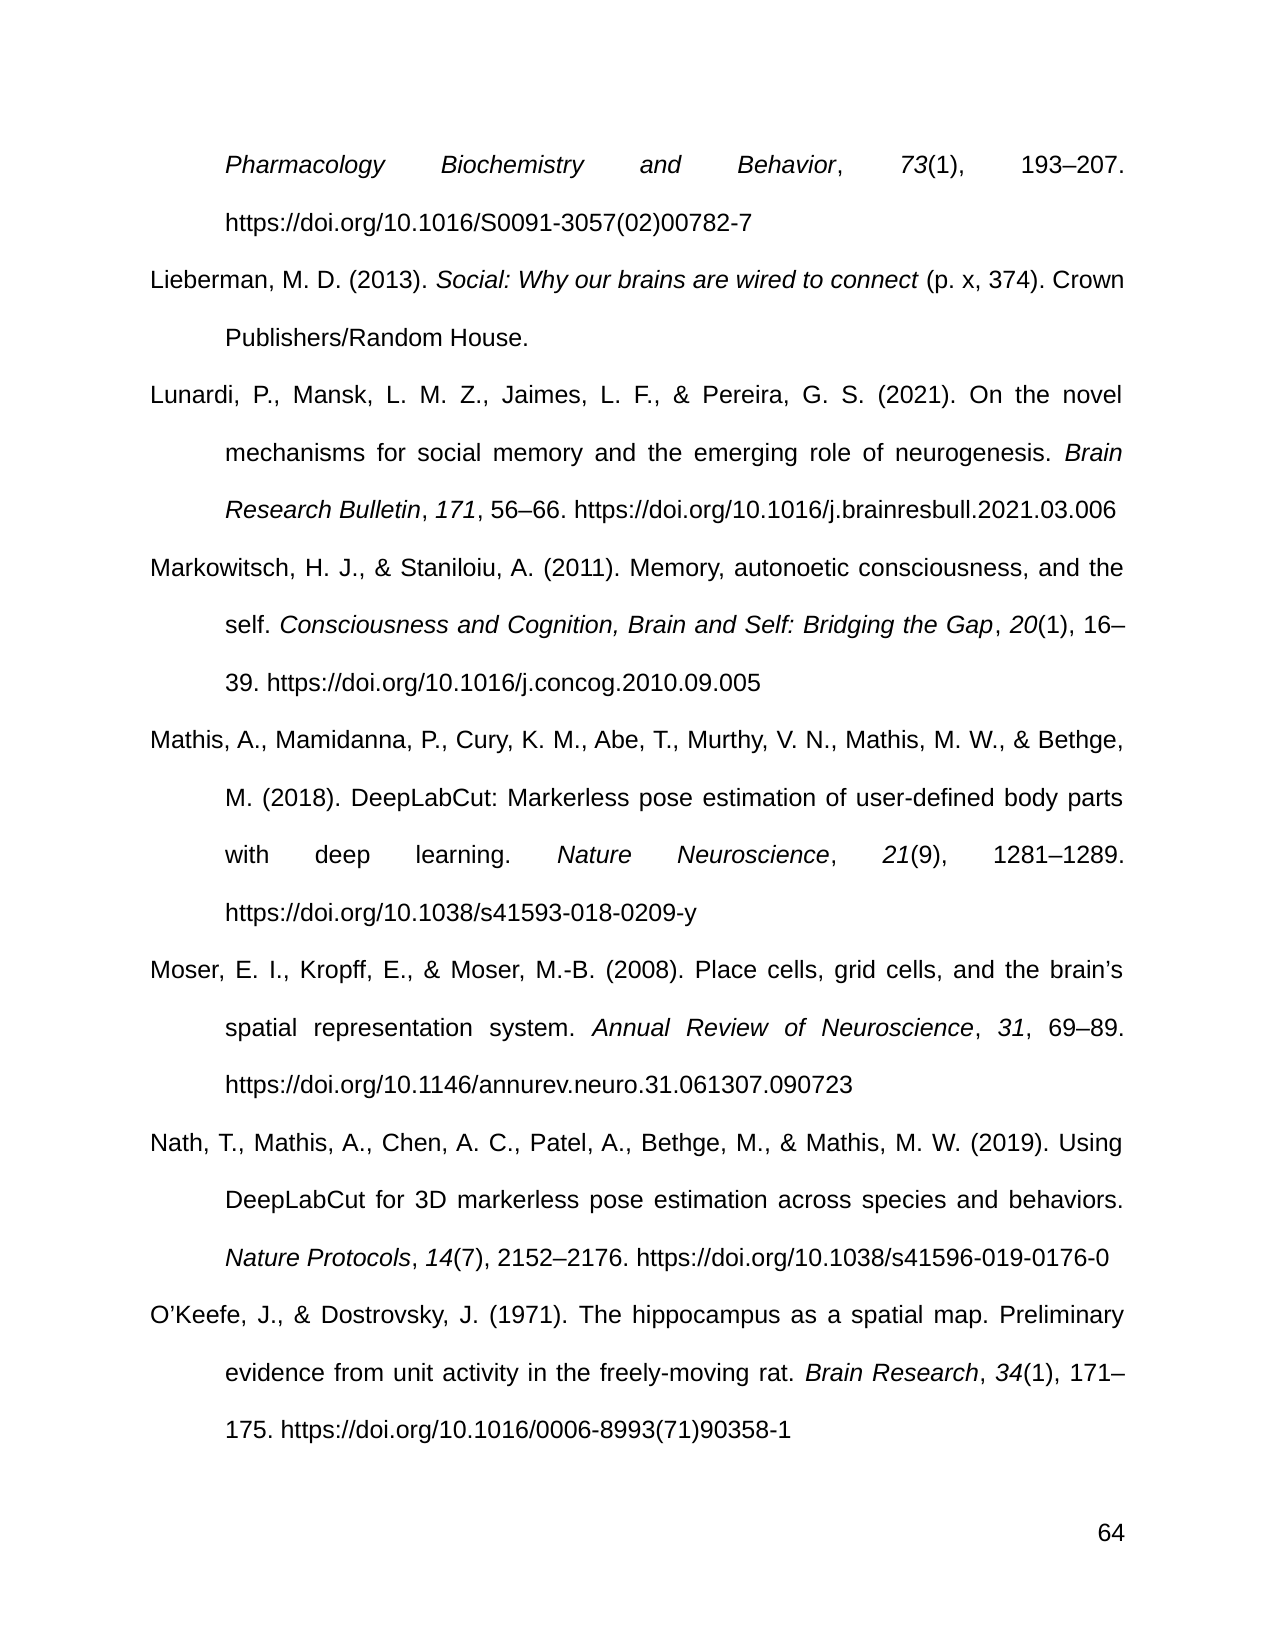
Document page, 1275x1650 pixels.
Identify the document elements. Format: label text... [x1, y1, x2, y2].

text Lieberman, M. D. (2013). Social: Why our brains are wired to connect (p. x, 374). Crown Publishers/Random House. [150, 265, 1125, 351]
text Markowitsch, H. J., & Staniloiu, A. (2011). Memory, autonoetic consciousness, and the self. Consciousness and Cognition, Brain and Self: Bridging the Gap, 20(1), 16–39. https://doi.org/10.1016/j.concog.2010.09.005 [150, 552, 1125, 696]
text Lunardi, P., Mansk, L. M. Z., Jaimes, L. F., & Pereira, G. S. (2021). On the novel mechanisms for social memory and the emerging role of neurogenesis. Brain Research Bulletin, 171, 56–66. https://doi.org/10.1016/j.brainresbull.2021.03.006 [150, 380, 1125, 524]
text Mathis, A., Mamidanna, P., Cury, K. M., Abe, T., Murthy, V. N., Mathis, M. W., & Bethge, M. (2018). DeepLabCut: Markerless pose estimation of user-defined body parts with deep learning. Nature Neuroscience, 21(9), 1281–1289. https://doi.org/10.1038/s41593-018-0209-y [150, 725, 1125, 926]
text Moser, E. I., Kropff, E., & Moser, M.-B. (2008). Place cells, grid cells, and the brain’s spatial representation system. Annual Review of Neuroscience, 31, 69–89. https://doi.org/10.1146/annurev.neuro.31.061307.090723 [150, 955, 1125, 1099]
text O’Keefe, J., & Dostrovsky, J. (1971). The hippocampus as a spatial map. Preliminary evidence from unit activity in the freely-moving rat. Brain Research, 34(1), 171–175. https://doi.org/10.1016/0006-8993(71)90358-1 [150, 1300, 1125, 1444]
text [150, 150, 1125, 236]
text Nath, T., Mathis, A., Chen, A. C., Patel, A., Bethge, M., & Mathis, M. W. (2019). Using DeepLabCut for 3D markerless pose estimation across species and behaviors. Nature Protocols, 14(7), 2152–2176. https://doi.org/10.1038/s41596-019-0176-0 [150, 1127, 1125, 1271]
